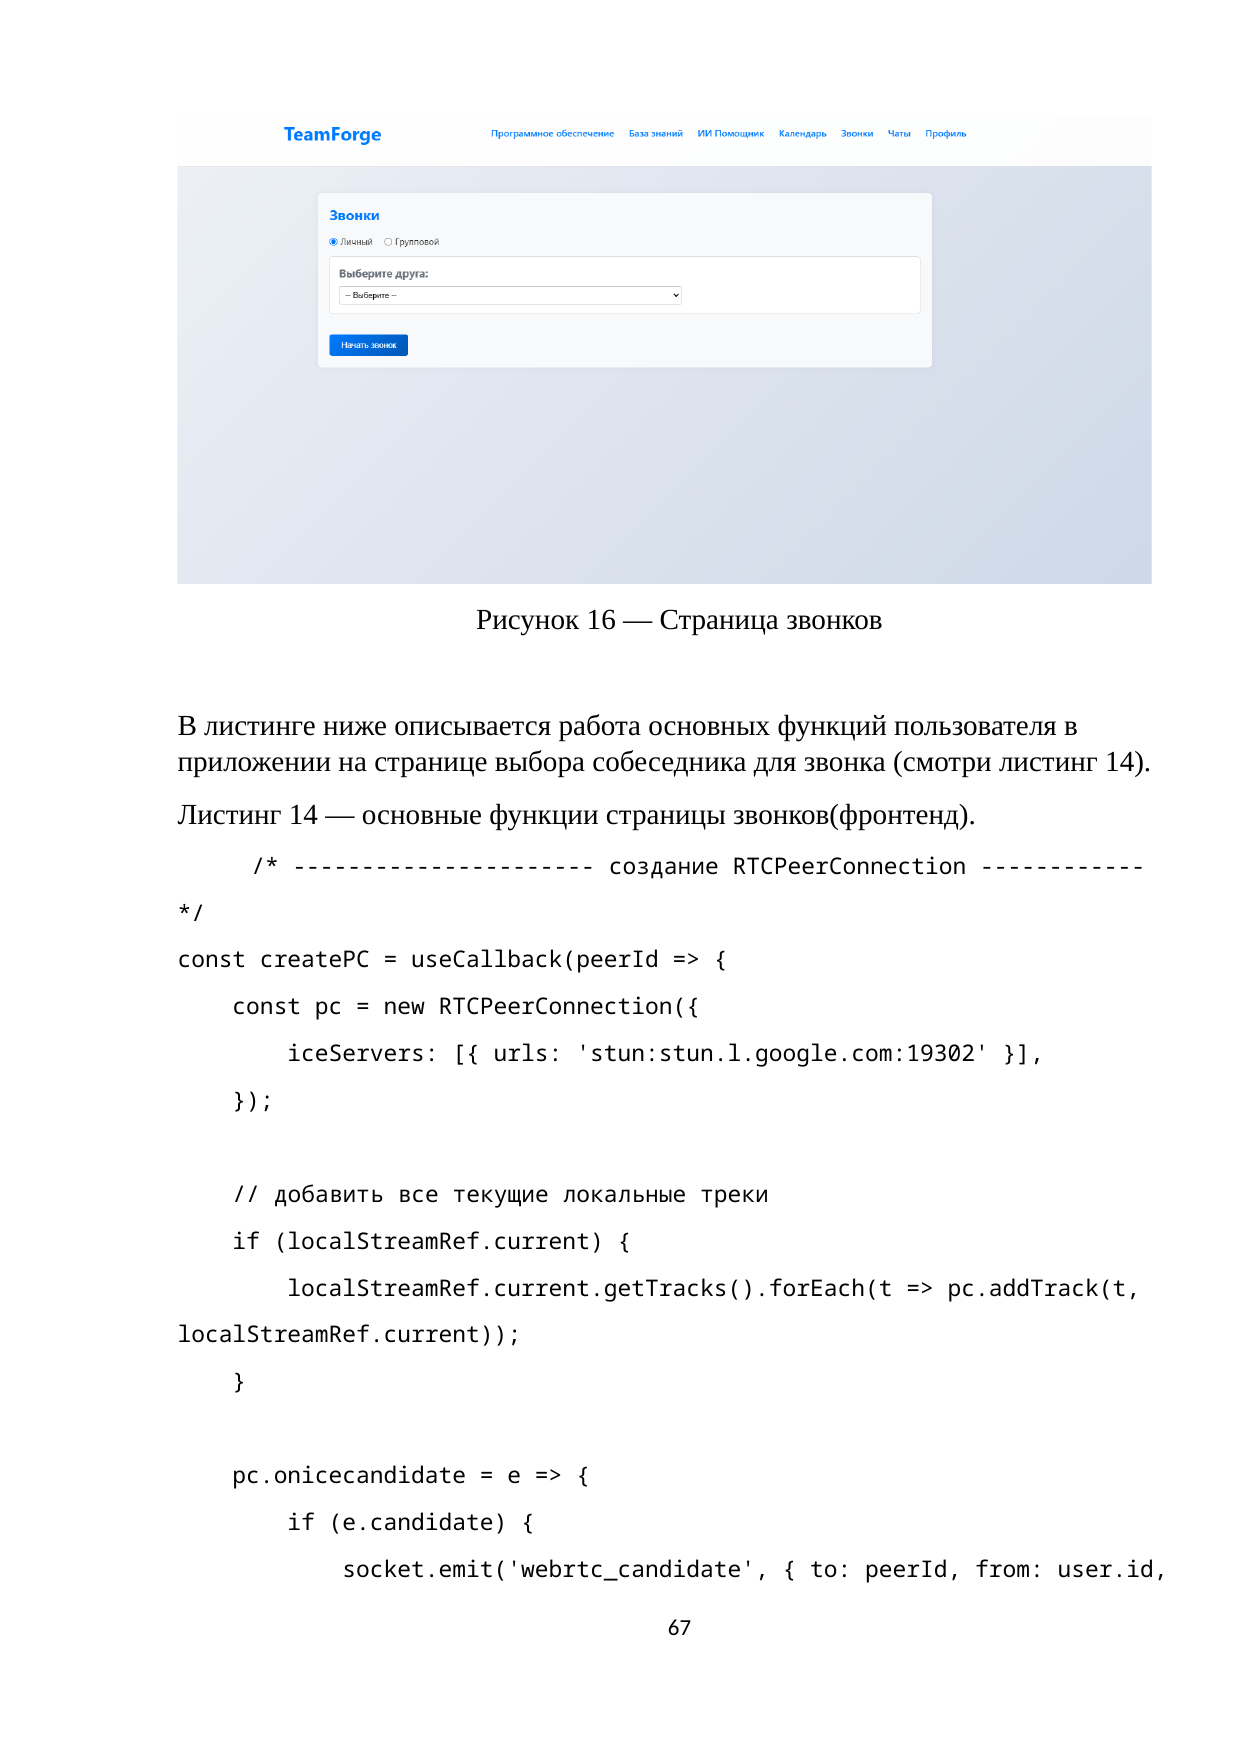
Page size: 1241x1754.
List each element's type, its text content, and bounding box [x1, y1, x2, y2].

picture [177, 118, 1152, 584]
text Рисунок 16 — Страница звонков [177, 602, 1181, 636]
text В листинге ниже описывается работа основных функций пользователя в приложении на странице выбора собеседника для звонка (смотри листинг 14). [177, 708, 1181, 777]
text Листинг 14 — основные функции страницы звонков(фронтенд). [177, 797, 1181, 830]
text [177, 849, 1181, 1584]
